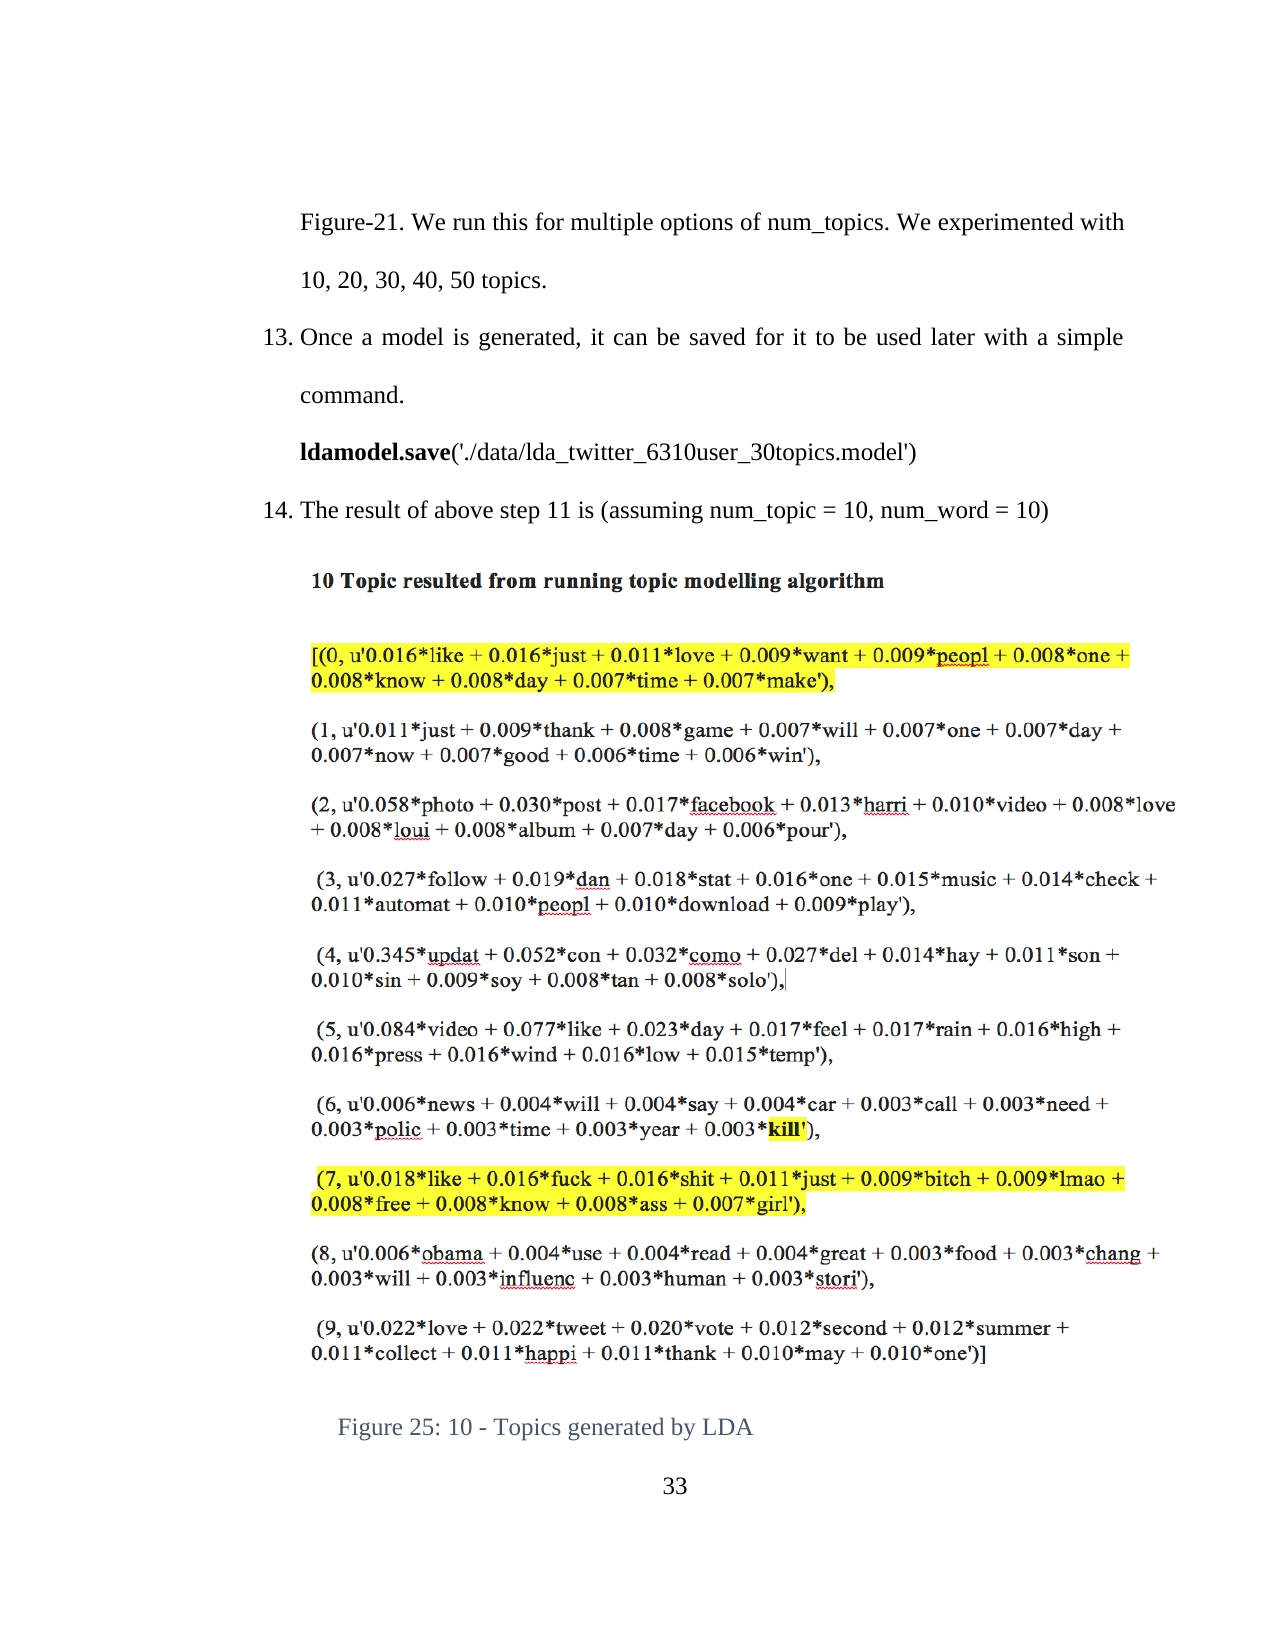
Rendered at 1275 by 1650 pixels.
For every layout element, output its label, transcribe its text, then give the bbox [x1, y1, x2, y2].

text ldamodel.save('./data/lda_twitter_6310user_30topics.model') [300, 437, 1125, 466]
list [262, 207, 1125, 294]
list The result of above step 11 is (assuming num_topic = 10, num_word = 10) [262, 495, 1125, 524]
list Once a model is generated, it can be saved for it to be used later with a simple command. [262, 322, 1125, 409]
picture [300, 552, 1200, 1384]
text Figure 25: 10 - Topics generated by LDA [225, 1412, 1125, 1441]
